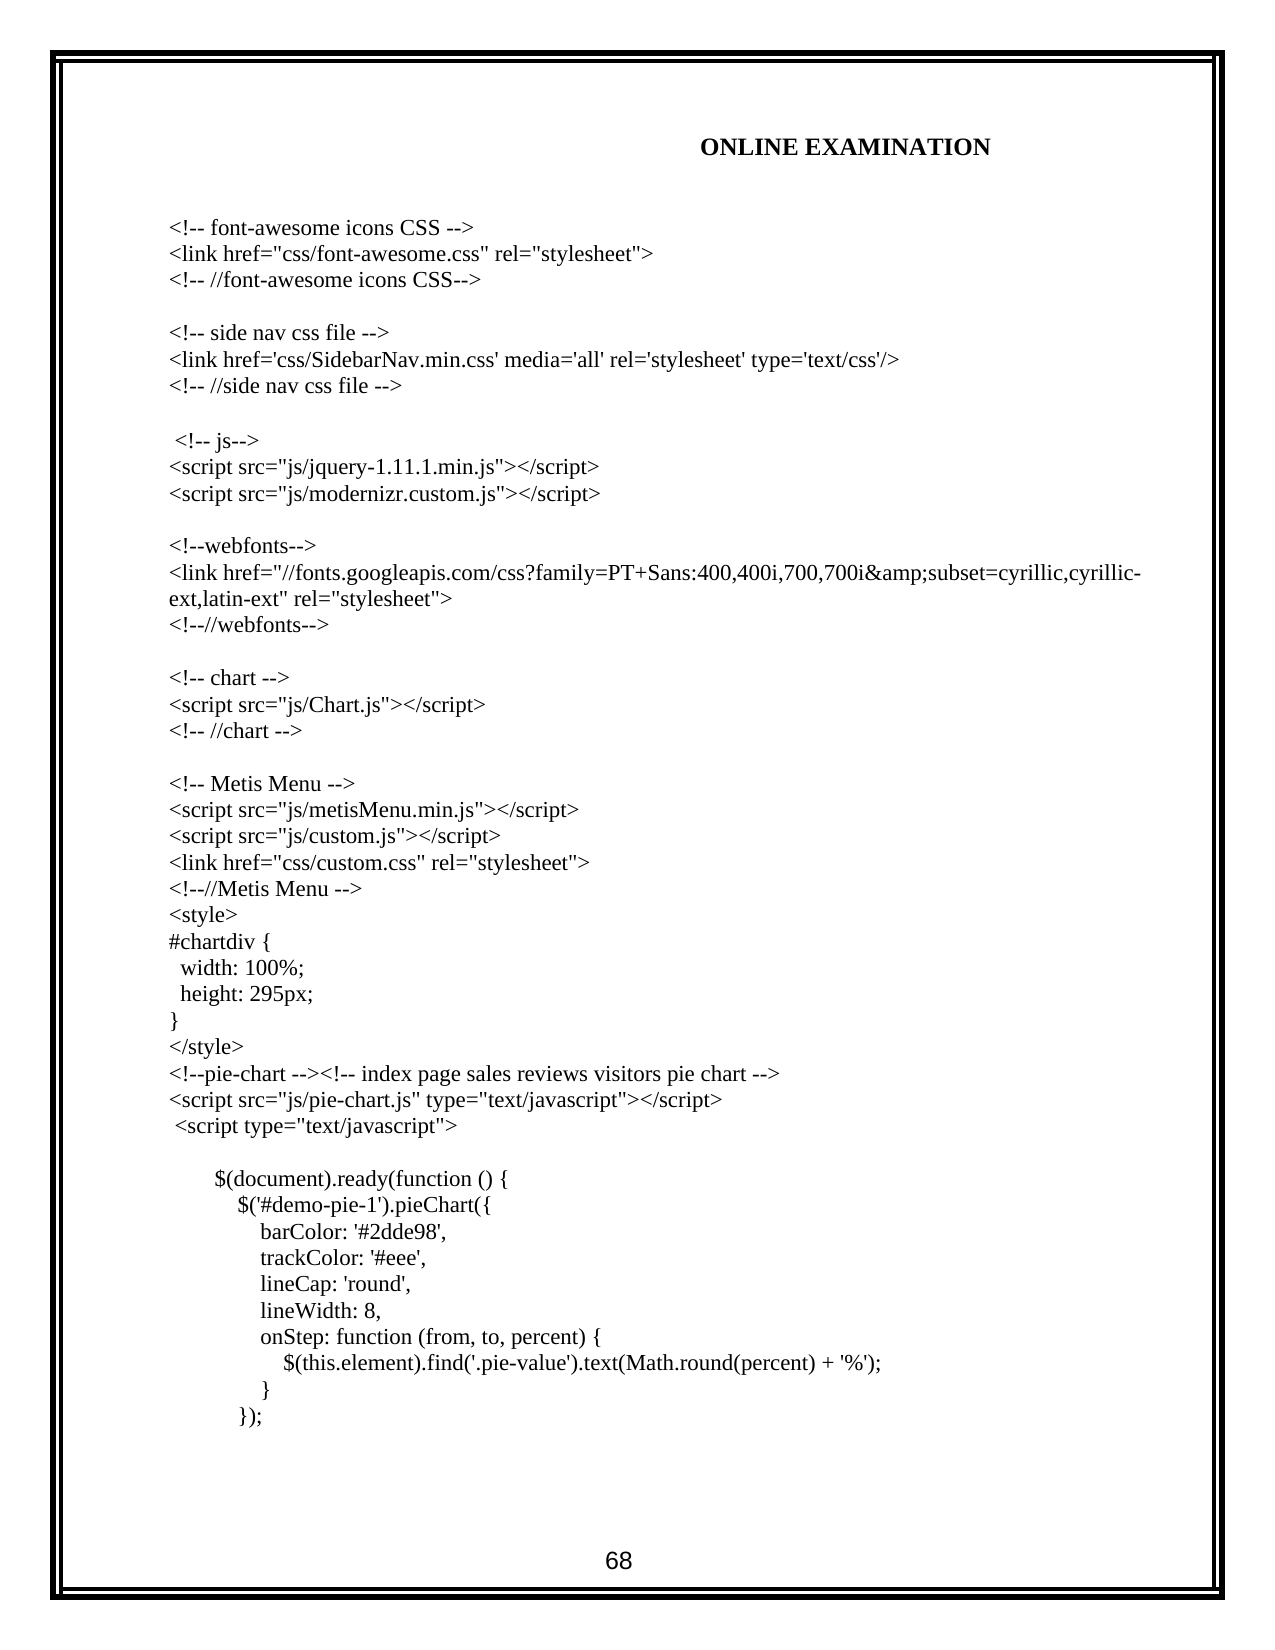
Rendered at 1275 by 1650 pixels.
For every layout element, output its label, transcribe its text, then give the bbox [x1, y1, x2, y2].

list <link href="css/font-awesome.css" rel="stylesheet"> [169, 240, 1144, 267]
list <!-- //side nav css file --> [169, 372, 1144, 398]
list <script src="js/Chart.js"></script> [169, 691, 1144, 717]
list <!-- js--> [169, 427, 1144, 453]
list <!-- Metis Menu --> [169, 770, 1144, 796]
list } [169, 1376, 1144, 1402]
list $('#demo-pie-1').pieChart({ [169, 1191, 1144, 1218]
list width: 100%; [169, 954, 1144, 981]
list <!-- chart --> [169, 664, 1144, 691]
list <!--webfonts--> [169, 532, 1144, 559]
list <!--//webfonts--> [169, 612, 1144, 638]
list #chartdiv { [169, 928, 1144, 954]
list }); [169, 1402, 1144, 1428]
list trackColor: '#eee', [169, 1244, 1144, 1270]
list <!--//Metis Menu --> [169, 875, 1144, 901]
list barColor: '#2dde98', [169, 1218, 1144, 1244]
list <script src="js/custom.js"></script> [169, 822, 1144, 849]
list <!-- //chart --> [169, 717, 1144, 743]
list $(document).ready(function () { [169, 1165, 1144, 1191]
list <!--pie-chart --><!-- index page sales reviews visitors pie chart --> [169, 1059, 1144, 1086]
list <link href='css/SidebarNav.min.css' media='all' rel='stylesheet' type='text/css'/> [169, 346, 1144, 372]
list <!-- side nav css file --> [169, 319, 1144, 346]
list lineWidth: 8, [169, 1297, 1144, 1323]
list <script src="js/jquery-1.11.1.min.js"></script> [169, 453, 1144, 480]
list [169, 1349, 1144, 1376]
list height: 295px; [169, 981, 1144, 1007]
list onStep: function (from, to, percent) { [169, 1323, 1144, 1349]
list <!-- //font-awesome icons CSS--> [169, 267, 1144, 293]
list lineCap: 'round', [169, 1270, 1144, 1297]
list </style> [169, 1033, 1144, 1059]
list <link href="css/custom.css" rel="stylesheet"> [169, 849, 1144, 875]
list } [169, 1007, 1144, 1033]
list <script src="js/pie-chart.js" type="text/javascript"></script> [169, 1086, 1144, 1112]
list <script src="js/modernizr.custom.js"></script> [169, 480, 1144, 506]
list <style> [169, 901, 1144, 928]
list <!-- font-awesome icons CSS --> [169, 214, 1144, 240]
list <script src="js/metisMenu.min.js"></script> [169, 796, 1144, 822]
list <link href="//fonts.googleapis.com/css?family=PT+Sans:400,400i,700,700i&amp;subset=cyrillic,cyrillic-ext,latin-ext" rel="stylesheet"> [169, 559, 1144, 612]
list <script type="text/javascript"> [169, 1112, 1144, 1139]
